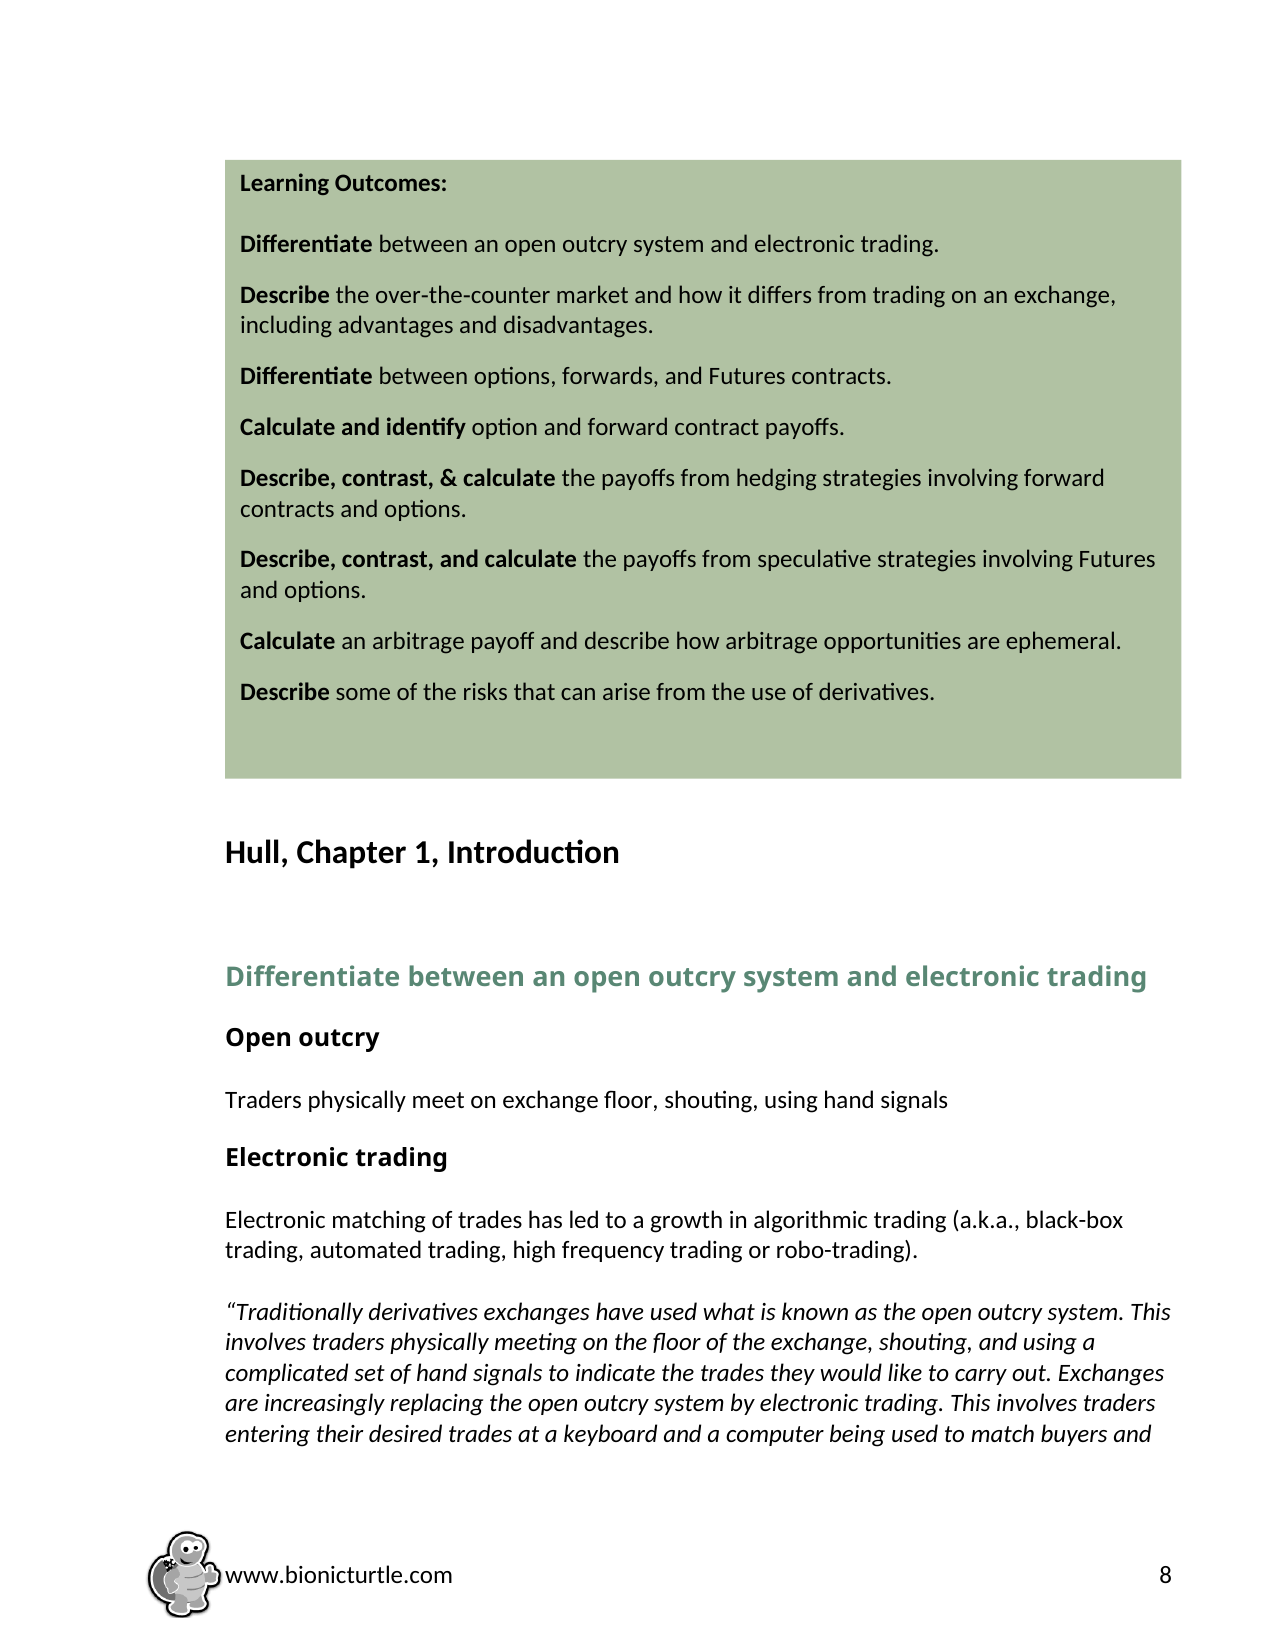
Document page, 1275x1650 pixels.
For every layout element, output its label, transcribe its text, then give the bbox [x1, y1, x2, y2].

subtitle Differentiate between an open outcry system and electronic trading [225, 957, 1172, 994]
text Electronic matching of trades has led to a growth in algorithmic trading (a.k.a., black-box trading, automated trading, high frequency trading or robo-trading). [225, 1204, 1172, 1265]
text Traders physically meet on exchange floor, shouting, using hand signals [225, 1084, 1172, 1114]
subtitle Electronic trading [225, 1139, 1172, 1173]
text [225, 1296, 1172, 1448]
subtitle Open outcry [225, 1019, 1172, 1053]
subtitle Hull, Chapter 1, Introduction [225, 779, 1172, 871]
